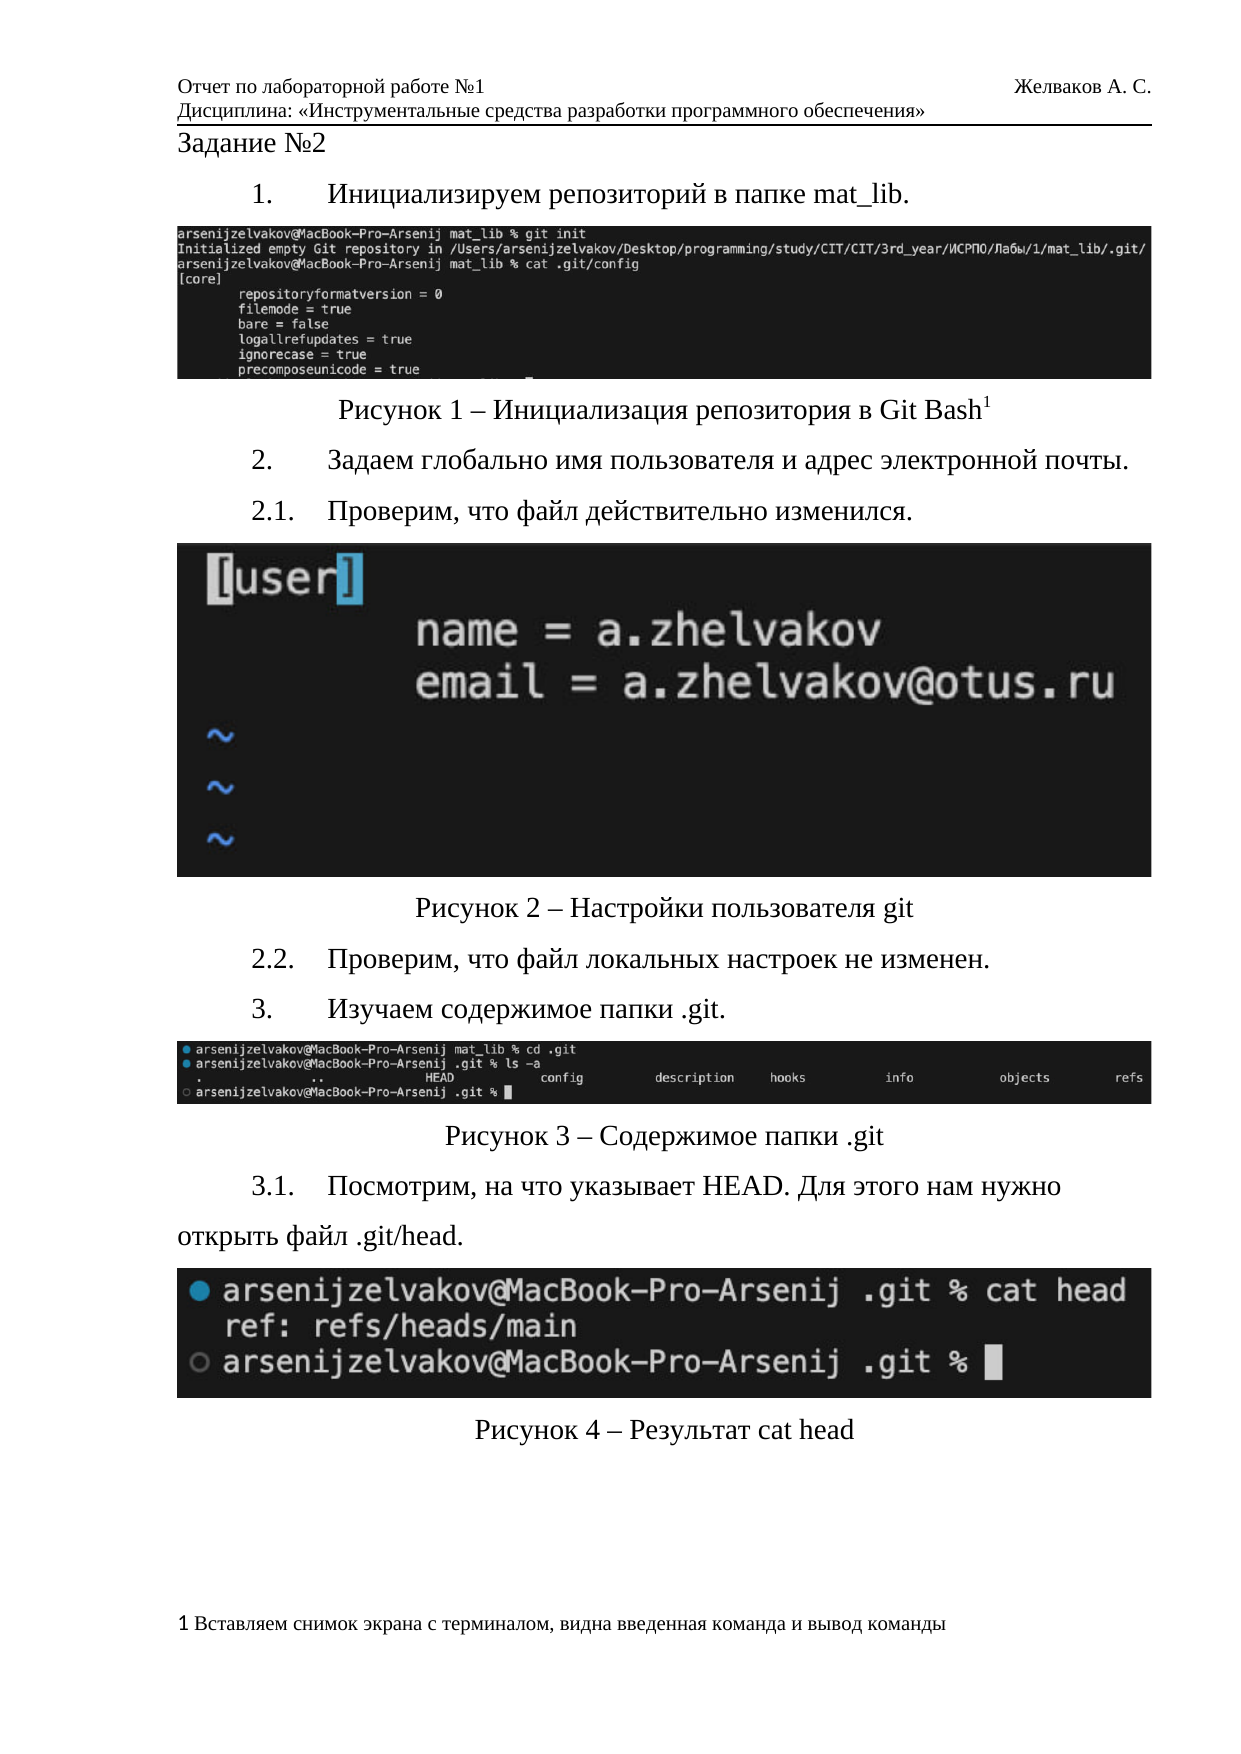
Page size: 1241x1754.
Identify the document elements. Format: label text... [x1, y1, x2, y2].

list Посмотрим, на что указывает HEAD. Для этого нам нужно открыть файл .git/head. [177, 1168, 1152, 1252]
text Рисунок 2 – Настройки пользователя git [177, 890, 1152, 924]
picture [177, 226, 1152, 379]
picture [177, 1268, 1152, 1398]
list Проверим, что файл локальных настроек не изменен. [177, 941, 1152, 974]
list Инициализируем репозиторий в папке mat_lib. [177, 176, 1152, 209]
list Проверим, что файл действительно изменился. [177, 493, 1152, 526]
list Изучаем содержимое папки .git. [177, 991, 1152, 1024]
text Задание №2 [177, 126, 1152, 159]
list Задаем глобально имя пользователя и адрес электронной почты. [177, 442, 1152, 476]
text Рисунок 4 – Результат cat head [177, 1412, 1152, 1445]
picture [177, 543, 1152, 877]
picture [177, 1041, 1152, 1104]
text Рисунок 1 – Инициализация репозитория в Git Bash [177, 392, 1152, 426]
text Рисунок 3 – Содержимое папки .git [177, 1118, 1152, 1151]
